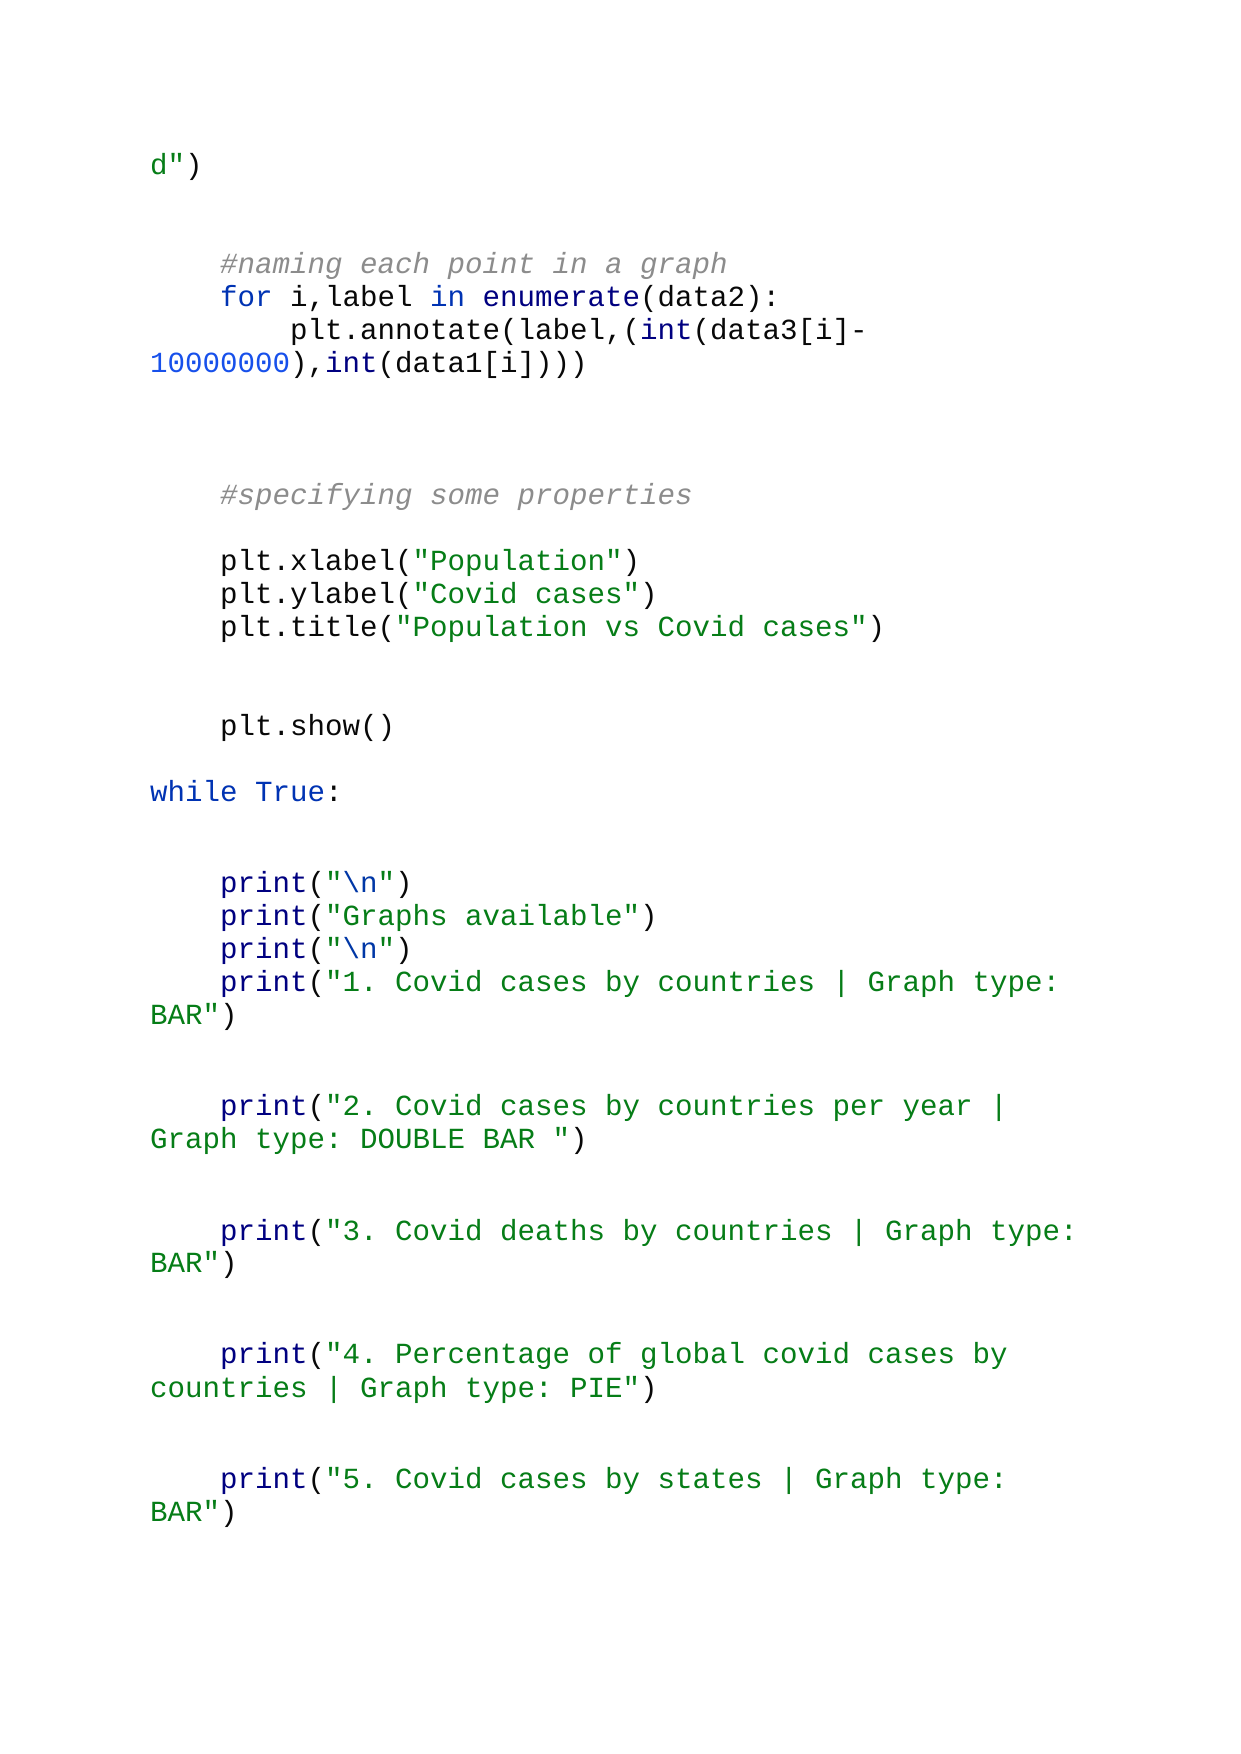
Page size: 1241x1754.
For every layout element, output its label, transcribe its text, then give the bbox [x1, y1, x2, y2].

text print("4. Percentage of global covid cases by countries | Graph type: PIE") [150, 1307, 1090, 1406]
text print("\n") print("Graphs available") print("\n") print("1. Covid cases by countries | Graph type: BAR") [150, 835, 1090, 1033]
text print("3. Covid deaths by countries | Graph type: BAR") [150, 1183, 1090, 1282]
text print("2. Covid cases by countries per year | Graph type: DOUBLE BAR ") [150, 1058, 1090, 1158]
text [150, 150, 1090, 810]
text print("5. Covid cases by states | Graph type: BAR") [150, 1431, 1090, 1530]
